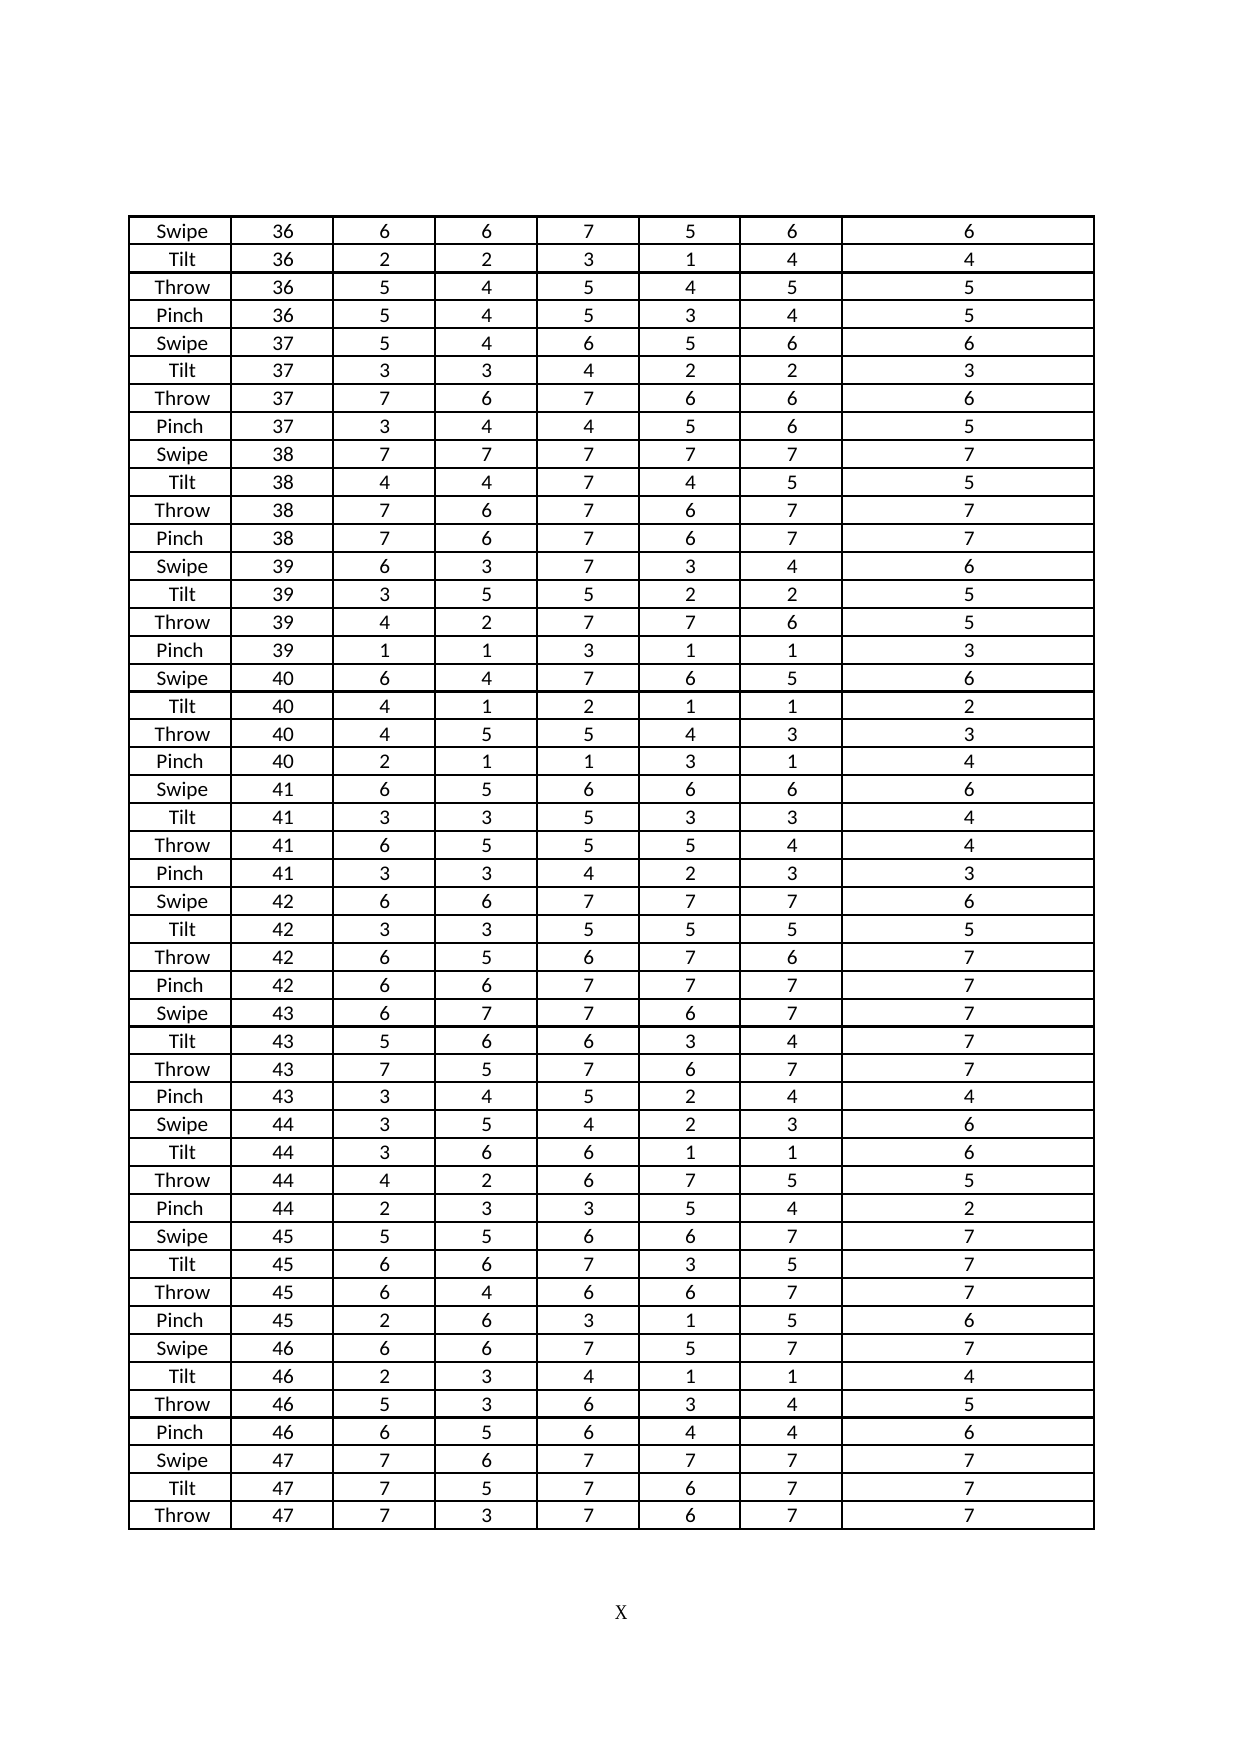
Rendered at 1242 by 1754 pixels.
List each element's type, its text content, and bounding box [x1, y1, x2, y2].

table_cell 37 [232, 357, 332, 383]
table_cell 6 [640, 385, 739, 411]
table_cell 6 [334, 776, 434, 802]
table_cell 7 [741, 1335, 841, 1361]
table_cell 5 [640, 329, 739, 355]
table_cell 3 [741, 804, 841, 830]
table_cell 6 [640, 1502, 739, 1528]
table_cell 3 [741, 860, 841, 886]
table_cell 5 [741, 1307, 841, 1333]
table_cell 46 [232, 1419, 332, 1444]
table_cell 7 [741, 525, 841, 551]
table_cell Tilt [130, 1028, 230, 1053]
table_cell Pinch [130, 1195, 230, 1221]
table_cell Tilt [130, 693, 230, 718]
table_cell 5 [538, 581, 638, 607]
table_cell 4 [741, 301, 841, 327]
table_cell 5 [436, 1419, 536, 1444]
table_cell 3 [436, 357, 536, 383]
table_cell 41 [232, 776, 332, 802]
table_cell 1 [436, 637, 536, 662]
table_cell 7 [843, 1474, 1093, 1500]
table_cell 3 [640, 1251, 739, 1277]
table_cell 44 [232, 1167, 332, 1193]
table_cell 5 [741, 1167, 841, 1193]
table_cell 6 [741, 385, 841, 411]
table_cell 7 [538, 1474, 638, 1500]
table_cell 5 [843, 413, 1093, 439]
table_cell 4 [843, 245, 1093, 271]
table_cell 38 [232, 525, 332, 551]
table_cell Tilt [130, 1474, 230, 1500]
table_cell Tilt [130, 469, 230, 495]
table_cell 6 [640, 1055, 739, 1081]
table_cell 3 [334, 1139, 434, 1165]
table_cell 4 [436, 665, 536, 690]
table_cell Pinch [130, 301, 230, 327]
table_cell Throw [130, 1279, 230, 1305]
table_cell 4 [843, 748, 1093, 774]
table_cell 6 [538, 1419, 638, 1444]
table_cell 41 [232, 832, 332, 858]
table_cell 6 [640, 776, 739, 802]
table_cell 4 [334, 609, 434, 634]
table_cell 2 [640, 1083, 739, 1109]
table_cell 5 [436, 832, 536, 858]
table_cell 7 [741, 1474, 841, 1500]
table_cell 4 [741, 1391, 841, 1416]
table_cell 7 [538, 385, 638, 411]
table_cell Swipe [130, 776, 230, 802]
table_cell 6 [741, 609, 841, 634]
table_cell 1 [640, 1363, 739, 1388]
table_cell Pinch [130, 413, 230, 439]
table_cell 6 [436, 972, 536, 997]
table_cell Tilt [130, 581, 230, 607]
table_cell 3 [538, 245, 638, 271]
table_cell 7 [334, 441, 434, 467]
table_cell 6 [334, 665, 434, 690]
table_cell 4 [640, 1419, 739, 1444]
table_header 6 [436, 218, 536, 243]
table_cell 4 [741, 1195, 841, 1221]
table_cell 6 [334, 832, 434, 858]
table_cell 6 [640, 525, 739, 551]
table_cell 6 [436, 1139, 536, 1165]
table_cell 1 [741, 637, 841, 662]
table_cell 6 [843, 1111, 1093, 1137]
table_cell 3 [436, 916, 536, 942]
table_cell 5 [436, 720, 536, 746]
table_cell Throw [130, 1167, 230, 1193]
table_cell 5 [436, 776, 536, 802]
table_cell 2 [436, 245, 536, 271]
table_cell Pinch [130, 637, 230, 662]
table_cell 6 [843, 665, 1093, 690]
table_cell Tilt [130, 357, 230, 383]
table_cell 2 [334, 748, 434, 774]
table_cell Tilt [130, 245, 230, 271]
table_cell Pinch [130, 1083, 230, 1109]
table_cell 2 [640, 357, 739, 383]
table_cell 4 [640, 274, 739, 299]
table_cell 2 [640, 581, 739, 607]
table_cell 3 [436, 860, 536, 886]
table_cell 3 [334, 1083, 434, 1109]
table_cell Pinch [130, 748, 230, 774]
table_cell 6 [436, 1251, 536, 1277]
table_cell Throw [130, 1055, 230, 1081]
table_cell 7 [741, 1000, 841, 1025]
table_cell 7 [640, 1167, 739, 1193]
table_cell 6 [538, 1167, 638, 1193]
table_cell 4 [538, 860, 638, 886]
table_cell 5 [538, 804, 638, 830]
table_cell 3 [334, 1111, 434, 1137]
table_cell 7 [741, 888, 841, 914]
table_cell 2 [741, 357, 841, 383]
table_cell 5 [741, 469, 841, 495]
table_cell 43 [232, 1055, 332, 1081]
table_cell 6 [538, 944, 638, 969]
table_cell 4 [538, 1363, 638, 1388]
table_cell 7 [640, 609, 739, 634]
table_cell 5 [436, 581, 536, 607]
table_cell 42 [232, 944, 332, 969]
table_header 6 [843, 218, 1093, 243]
table_header 7 [538, 218, 638, 243]
table_cell 7 [538, 609, 638, 634]
table_cell Swipe [130, 1000, 230, 1025]
table_cell 5 [843, 1167, 1093, 1193]
table_cell Tilt [130, 1363, 230, 1388]
table_cell 7 [843, 1446, 1093, 1472]
table_cell 7 [640, 944, 739, 969]
table_cell 7 [436, 1000, 536, 1025]
table_cell 3 [436, 1502, 536, 1528]
table_cell 5 [334, 301, 434, 327]
table_cell 45 [232, 1223, 332, 1249]
table_header 6 [334, 218, 434, 243]
table_cell 4 [741, 832, 841, 858]
table_cell 40 [232, 693, 332, 718]
table_cell 46 [232, 1391, 332, 1416]
table_cell 2 [640, 860, 739, 886]
table_cell 45 [232, 1251, 332, 1277]
table_cell 7 [741, 972, 841, 997]
table_cell 5 [843, 301, 1093, 327]
table_cell 4 [436, 274, 536, 299]
table_cell 6 [334, 1279, 434, 1305]
table_cell 5 [334, 1391, 434, 1416]
table_cell 6 [538, 329, 638, 355]
table_cell 3 [843, 357, 1093, 383]
table_cell 3 [741, 720, 841, 746]
table_cell 2 [436, 1167, 536, 1193]
table_cell 37 [232, 385, 332, 411]
table_cell 4 [436, 1083, 536, 1109]
table_cell 7 [538, 441, 638, 467]
table_cell 7 [843, 525, 1093, 551]
table_cell 1 [436, 693, 536, 718]
table_cell 6 [538, 1223, 638, 1249]
table_cell 36 [232, 274, 332, 299]
table_cell 3 [843, 860, 1093, 886]
table_cell 3 [436, 553, 536, 578]
table_cell Swipe [130, 1446, 230, 1472]
table_cell 5 [334, 1028, 434, 1053]
table_cell 5 [741, 916, 841, 942]
table_cell Tilt [130, 916, 230, 942]
table_cell 6 [334, 553, 434, 578]
table_cell 2 [640, 1111, 739, 1137]
table_cell 4 [843, 1083, 1093, 1109]
table_cell 6 [436, 1446, 536, 1472]
table_cell Swipe [130, 1335, 230, 1361]
table_cell 4 [843, 832, 1093, 858]
table_cell 3 [538, 637, 638, 662]
table_cell Throw [130, 609, 230, 634]
table_cell 6 [640, 1000, 739, 1025]
table_cell Pinch [130, 860, 230, 886]
table_cell 7 [843, 1335, 1093, 1361]
table_cell 1 [640, 245, 739, 271]
table_cell 4 [334, 720, 434, 746]
table_cell 6 [538, 1139, 638, 1165]
table_cell 5 [640, 916, 739, 942]
table_cell 46 [232, 1335, 332, 1361]
table_cell 3 [334, 916, 434, 942]
table_cell 5 [843, 469, 1093, 495]
table_cell 7 [538, 497, 638, 523]
table_cell 7 [538, 1000, 638, 1025]
table_cell 5 [640, 1335, 739, 1361]
table_cell 5 [843, 274, 1093, 299]
table_cell 4 [334, 1167, 434, 1193]
table_cell 6 [741, 776, 841, 802]
table_cell 7 [538, 525, 638, 551]
table_cell 6 [436, 1307, 536, 1333]
table_cell Swipe [130, 553, 230, 578]
table_cell 45 [232, 1279, 332, 1305]
table_cell 6 [741, 944, 841, 969]
table_cell 5 [843, 609, 1093, 634]
table_cell Pinch [130, 972, 230, 997]
table_header 5 [640, 218, 739, 243]
table_cell 6 [741, 329, 841, 355]
table_cell 39 [232, 637, 332, 662]
table_cell 5 [640, 1195, 739, 1221]
table_cell 6 [843, 776, 1093, 802]
table_cell 38 [232, 441, 332, 467]
table_cell 4 [741, 1083, 841, 1109]
table_cell 4 [843, 804, 1093, 830]
table_cell 2 [436, 609, 536, 634]
table_cell 44 [232, 1111, 332, 1137]
table_cell 7 [843, 1251, 1093, 1277]
table_cell 37 [232, 413, 332, 439]
table_cell 36 [232, 245, 332, 271]
table_cell 7 [334, 1474, 434, 1500]
table_header Swipe [130, 218, 230, 243]
table_cell 6 [538, 1391, 638, 1416]
table_cell 38 [232, 497, 332, 523]
table_cell 45 [232, 1307, 332, 1333]
table_cell 6 [640, 497, 739, 523]
table_cell 3 [436, 1363, 536, 1388]
table_cell Throw [130, 274, 230, 299]
table_cell 43 [232, 1083, 332, 1109]
table_cell 7 [843, 1028, 1093, 1053]
table_cell 7 [741, 1223, 841, 1249]
table_cell 47 [232, 1474, 332, 1500]
table_cell 7 [538, 1446, 638, 1472]
table_cell 1 [640, 693, 739, 718]
table_cell 7 [538, 1335, 638, 1361]
table_cell 6 [843, 888, 1093, 914]
table_cell 5 [843, 916, 1093, 942]
table_cell 6 [843, 329, 1093, 355]
table_cell 3 [640, 1028, 739, 1053]
table_cell 6 [843, 1139, 1093, 1165]
table_cell 3 [334, 581, 434, 607]
table_cell 44 [232, 1139, 332, 1165]
table_cell 6 [436, 497, 536, 523]
table_cell 6 [334, 888, 434, 914]
table_cell 1 [640, 637, 739, 662]
table_cell 6 [334, 1419, 434, 1444]
table_cell 40 [232, 665, 332, 690]
table_cell 3 [334, 357, 434, 383]
table_cell 7 [436, 441, 536, 467]
table_cell 1 [640, 1307, 739, 1333]
table_cell 5 [538, 832, 638, 858]
table_cell 7 [640, 888, 739, 914]
table_cell 4 [741, 553, 841, 578]
table_cell 7 [334, 1446, 434, 1472]
table_cell 47 [232, 1446, 332, 1472]
table_cell 7 [538, 665, 638, 690]
table_cell 3 [538, 1307, 638, 1333]
table_cell 5 [334, 1223, 434, 1249]
table_cell 4 [334, 469, 434, 495]
table_cell 1 [741, 1363, 841, 1388]
table_cell 5 [741, 665, 841, 690]
table_cell 7 [741, 1502, 841, 1528]
table_cell 1 [741, 693, 841, 718]
table_cell 42 [232, 888, 332, 914]
table_cell 5 [843, 1391, 1093, 1416]
table_cell 43 [232, 1028, 332, 1053]
table_cell 2 [741, 581, 841, 607]
table_cell 42 [232, 972, 332, 997]
table_cell 36 [232, 301, 332, 327]
table_cell 6 [843, 385, 1093, 411]
table_cell 47 [232, 1502, 332, 1528]
table_cell 2 [334, 1363, 434, 1388]
table_cell 1 [436, 748, 536, 774]
table_cell 4 [741, 245, 841, 271]
table_cell 5 [538, 1083, 638, 1109]
table_cell Swipe [130, 665, 230, 690]
table_cell 7 [538, 553, 638, 578]
table_header 36 [232, 218, 332, 243]
table_cell 2 [843, 1195, 1093, 1221]
table_cell 4 [640, 469, 739, 495]
table_cell 7 [741, 497, 841, 523]
table_cell 5 [538, 916, 638, 942]
table_cell 3 [436, 804, 536, 830]
table_cell 6 [843, 553, 1093, 578]
table_cell 3 [640, 301, 739, 327]
table_cell 6 [640, 665, 739, 690]
table_cell Throw [130, 497, 230, 523]
table_cell 3 [334, 413, 434, 439]
table_cell 5 [436, 1111, 536, 1137]
table_cell 4 [436, 329, 536, 355]
table_cell 7 [741, 1279, 841, 1305]
table_cell Tilt [130, 1139, 230, 1165]
table_cell 5 [843, 581, 1093, 607]
table_cell 4 [741, 1028, 841, 1053]
table_cell 40 [232, 748, 332, 774]
table_cell 7 [843, 1223, 1093, 1249]
table_cell 37 [232, 329, 332, 355]
table_cell 7 [640, 972, 739, 997]
table_cell 1 [741, 1139, 841, 1165]
table_cell 7 [538, 1251, 638, 1277]
table_cell 2 [334, 1195, 434, 1221]
table_cell 4 [640, 720, 739, 746]
table_cell 3 [538, 1195, 638, 1221]
table_cell Pinch [130, 1307, 230, 1333]
table_cell 6 [538, 1279, 638, 1305]
table_cell 6 [436, 888, 536, 914]
table_cell 39 [232, 553, 332, 578]
table_cell 7 [843, 1502, 1093, 1528]
table_cell 2 [334, 245, 434, 271]
table_cell 5 [640, 832, 739, 858]
table_cell 7 [741, 1446, 841, 1472]
table_cell 39 [232, 609, 332, 634]
table_cell 5 [334, 274, 434, 299]
table_cell 3 [741, 1111, 841, 1137]
table_cell Tilt [130, 1251, 230, 1277]
table_cell 6 [334, 972, 434, 997]
table_cell 4 [538, 357, 638, 383]
table_cell 7 [843, 1055, 1093, 1081]
table_cell Swipe [130, 888, 230, 914]
table_cell 44 [232, 1195, 332, 1221]
table_cell 4 [538, 1111, 638, 1137]
table_cell 7 [843, 972, 1093, 997]
table_cell Throw [130, 832, 230, 858]
table_cell 4 [538, 413, 638, 439]
table_cell 7 [334, 1055, 434, 1081]
table_cell 7 [538, 972, 638, 997]
table_cell 7 [741, 441, 841, 467]
table_cell Throw [130, 1391, 230, 1416]
table_cell 3 [843, 637, 1093, 662]
table_cell 43 [232, 1000, 332, 1025]
table_cell 6 [843, 1419, 1093, 1444]
table_cell Swipe [130, 329, 230, 355]
table_cell 7 [843, 441, 1093, 467]
table_cell 6 [538, 1028, 638, 1053]
table_cell Swipe [130, 441, 230, 467]
table_cell 42 [232, 916, 332, 942]
table_cell 2 [538, 693, 638, 718]
table_cell Throw [130, 720, 230, 746]
table_cell 3 [436, 1195, 536, 1221]
table_cell 6 [334, 944, 434, 969]
table_cell 6 [436, 1028, 536, 1053]
table_cell 46 [232, 1363, 332, 1388]
table_cell 4 [436, 413, 536, 439]
table_cell 3 [334, 860, 434, 886]
table_cell 7 [640, 1446, 739, 1472]
table_cell 6 [741, 413, 841, 439]
table_cell 6 [436, 385, 536, 411]
table_cell 6 [843, 1307, 1093, 1333]
table_cell 7 [334, 525, 434, 551]
table_cell 4 [436, 469, 536, 495]
text X [610, 1600, 632, 1624]
table_cell 7 [334, 1502, 434, 1528]
table_cell 39 [232, 581, 332, 607]
table_cell 5 [436, 1055, 536, 1081]
table_cell Tilt [130, 804, 230, 830]
table_cell 7 [538, 1502, 638, 1528]
table_cell 5 [334, 329, 434, 355]
table_cell 41 [232, 804, 332, 830]
table_cell Swipe [130, 1111, 230, 1137]
table_cell 7 [640, 441, 739, 467]
table_cell 5 [741, 1251, 841, 1277]
table_cell 40 [232, 720, 332, 746]
table_cell Throw [130, 385, 230, 411]
table_cell 5 [741, 274, 841, 299]
table_cell 4 [741, 1419, 841, 1444]
table_cell 6 [436, 525, 536, 551]
table_cell 4 [334, 693, 434, 718]
table_cell 6 [640, 1279, 739, 1305]
table_cell 6 [538, 776, 638, 802]
table_cell 6 [334, 1000, 434, 1025]
table_cell 5 [436, 1223, 536, 1249]
table_cell 3 [640, 1391, 739, 1416]
table_cell 2 [334, 1307, 434, 1333]
table_cell Pinch [130, 1419, 230, 1444]
table_header 6 [741, 218, 841, 243]
table_cell 4 [843, 1363, 1093, 1388]
table_cell 38 [232, 469, 332, 495]
table_cell 5 [436, 1474, 536, 1500]
table_cell 7 [334, 497, 434, 523]
table_cell 7 [843, 1000, 1093, 1025]
table_cell 6 [436, 1335, 536, 1361]
table_cell 3 [436, 1391, 536, 1416]
table_cell 7 [741, 1055, 841, 1081]
table_cell 6 [640, 1474, 739, 1500]
table_cell 7 [538, 888, 638, 914]
table_cell 1 [334, 637, 434, 662]
table_cell Swipe [130, 1223, 230, 1249]
table_cell 5 [640, 413, 739, 439]
table_cell Throw [130, 1502, 230, 1528]
table_cell 7 [843, 497, 1093, 523]
table_cell 7 [538, 469, 638, 495]
table_cell 5 [538, 274, 638, 299]
table_cell 7 [334, 385, 434, 411]
table_cell 3 [334, 804, 434, 830]
table_cell 5 [538, 301, 638, 327]
table_cell 7 [538, 1055, 638, 1081]
table_cell 4 [436, 301, 536, 327]
table_cell 5 [538, 720, 638, 746]
table_cell 41 [232, 860, 332, 886]
table_cell 6 [640, 1223, 739, 1249]
table_cell 7 [843, 944, 1093, 969]
table_cell 6 [334, 1335, 434, 1361]
table_cell 6 [334, 1251, 434, 1277]
table_cell Throw [130, 944, 230, 969]
table_cell 1 [741, 748, 841, 774]
table_cell 5 [436, 944, 536, 969]
table_cell Pinch [130, 525, 230, 551]
table_cell 1 [538, 748, 638, 774]
table_cell 7 [843, 1279, 1093, 1305]
table_cell 4 [436, 1279, 536, 1305]
table_cell 2 [843, 693, 1093, 718]
table_cell 3 [640, 748, 739, 774]
table_cell 3 [640, 553, 739, 578]
table_cell 3 [640, 804, 739, 830]
table_cell 3 [843, 720, 1093, 746]
table_cell 1 [640, 1139, 739, 1165]
